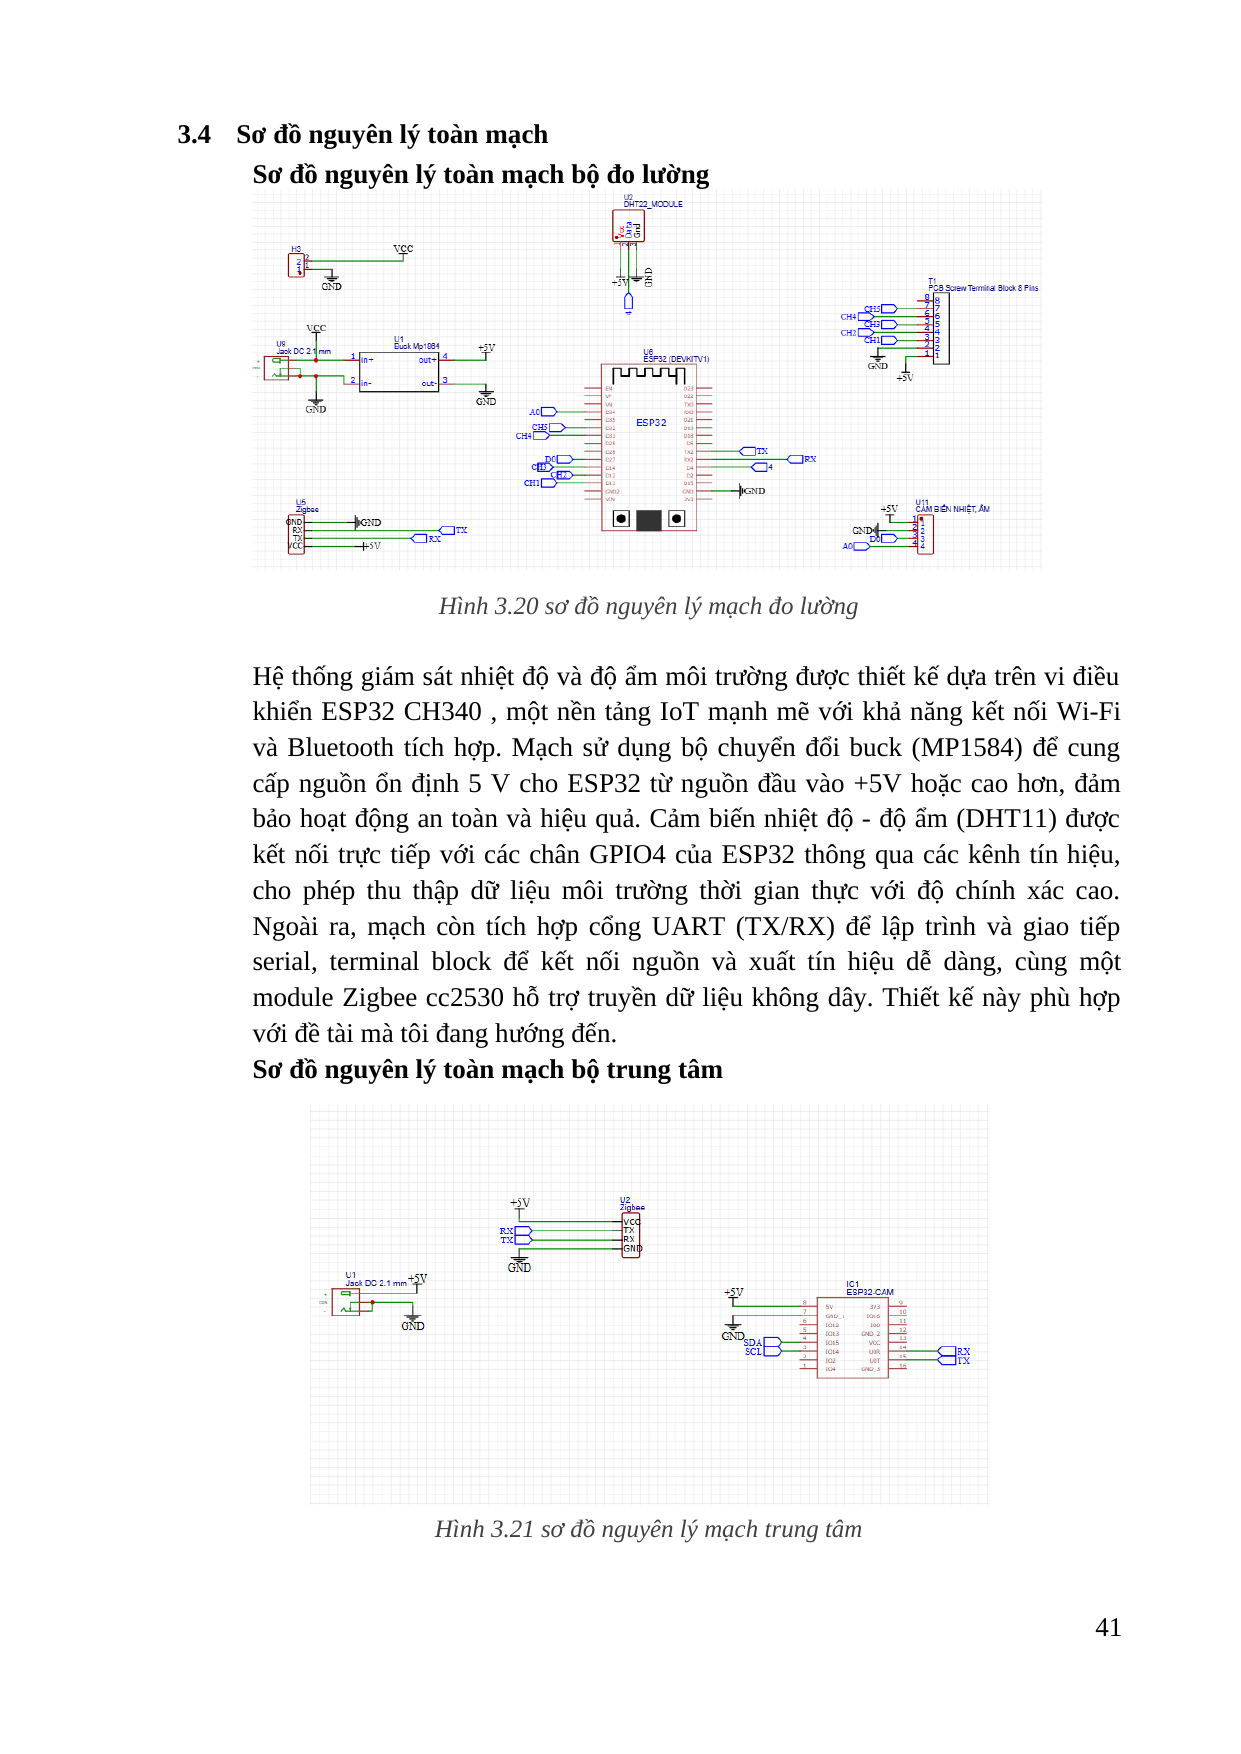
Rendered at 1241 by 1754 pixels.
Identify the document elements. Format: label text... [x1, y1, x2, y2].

picture [310, 1104, 990, 1505]
text Hình 3.20 sơ đồ nguyên lý mạch đo lường [177, 591, 1122, 619]
text Hình 3.21 sơ đồ nguyên lý mạch trung tâm [177, 1514, 1122, 1542]
list Sơ đồ nguyên lý toàn mạch bộ trung tâm [252, 1053, 1122, 1084]
list Sơ đồ nguyên lý toàn mạch bộ đo lường [252, 158, 1122, 190]
list Hệ thống giám sát nhiệt độ và độ ẩm môi trường được thiết kế dựa trên vi điều khiển ESP32 CH340 , một nền tảng IoT mạnh mẽ với khả năng kết nối Wi-Fi và Bluetooth tích hợp. Mạch sử dụng bộ chuyển đổi buck (MP1584) để cung cấp nguồn ổn định 5 V cho ESP32 từ nguồn đầu vào +5V hoặc cao hơn, đảm bảo hoạt động an toàn và hiệu quả. Cảm biến nhiệt độ - độ ẩm (DHT11) được kết nối trực tiếp với các chân GPIO4 của ESP32 thông qua các kênh tín hiệu, cho phép thu thập dữ liệu môi trường thời gian thực với độ chính xác cao. Ngoài ra, mạch còn tích hợp cổng UART (TX/RX) để lập trình và giao tiếp serial, terminal block để kết nối nguồn và xuất tín hiệu dễ dàng, cùng một module Zigbee cc2530 hỗ trợ truyền dữ liệu không dây. Thiết kế này phù hợp với đề tài mà tôi đang hướng đến. [252, 660, 1122, 1048]
subtitle Sơ đồ nguyên lý toàn mạch [177, 118, 1122, 149]
picture [252, 189, 1043, 570]
